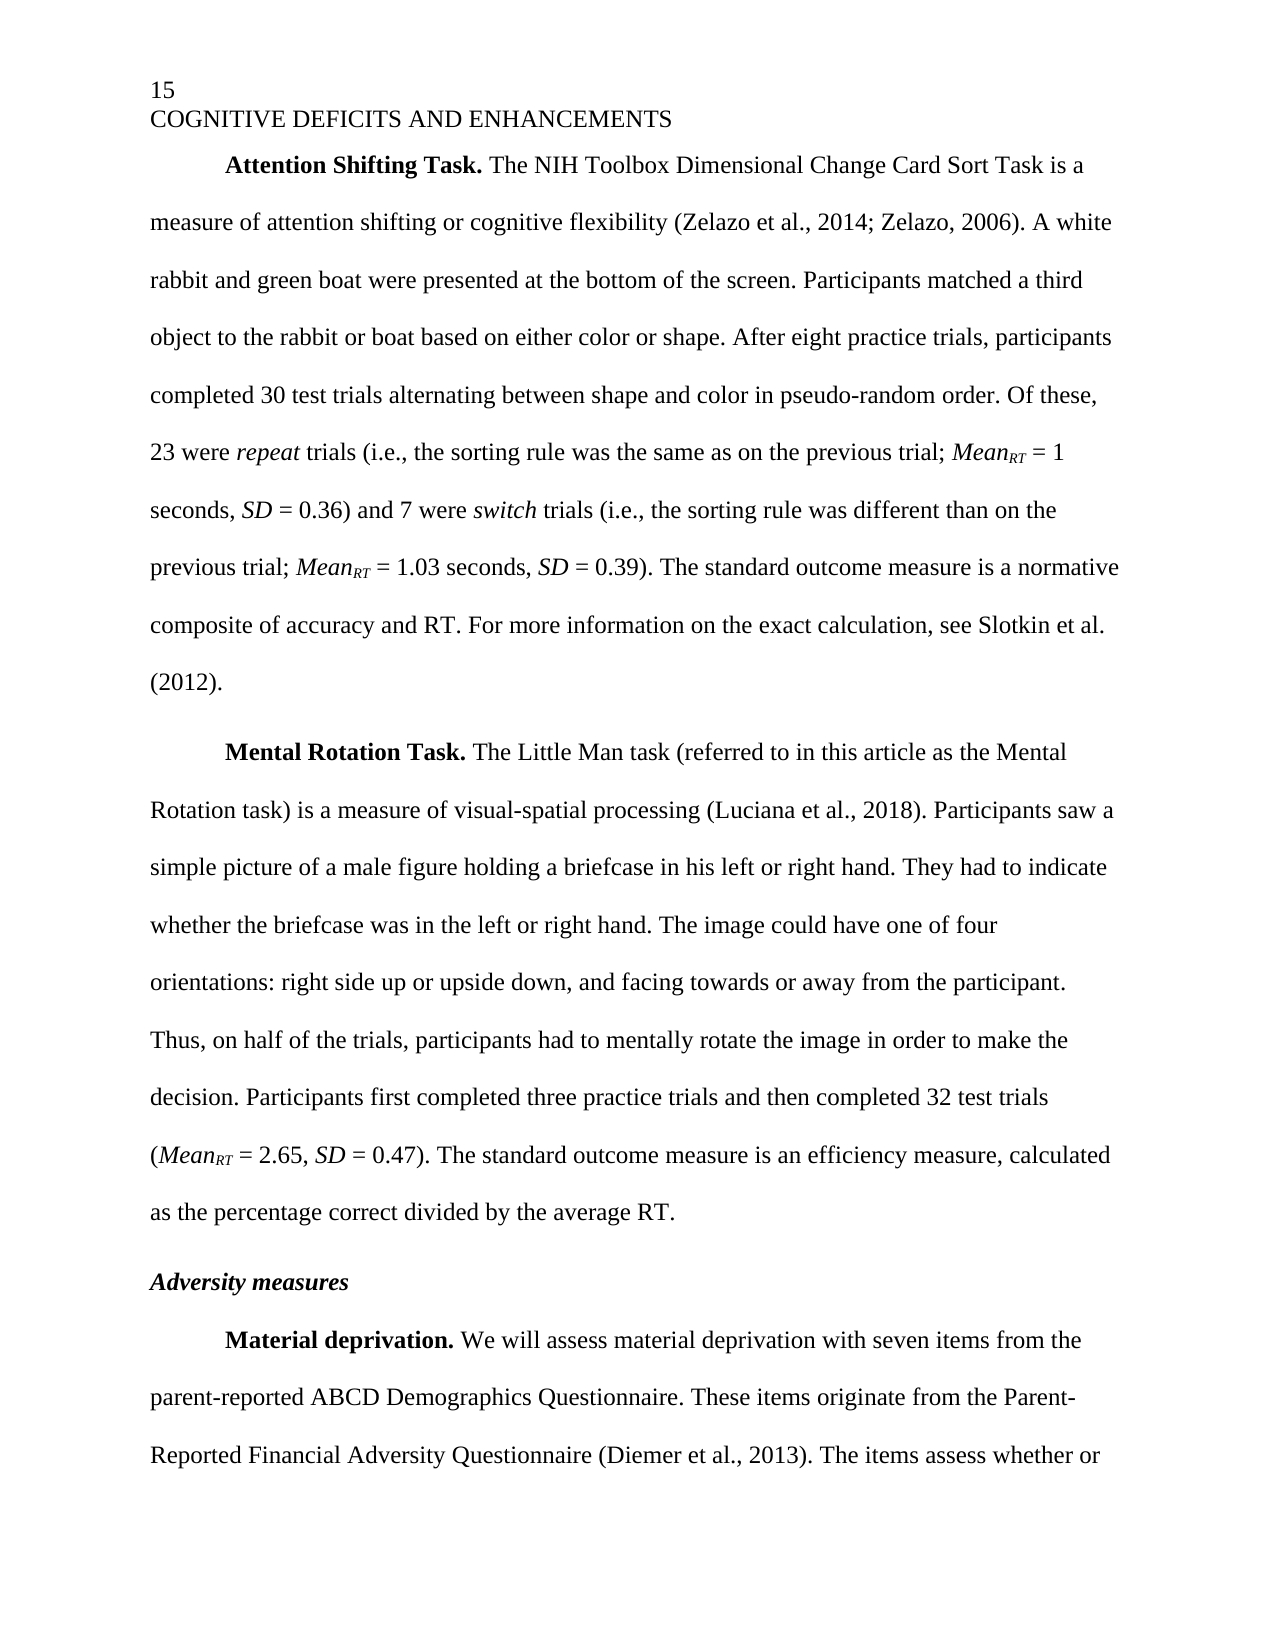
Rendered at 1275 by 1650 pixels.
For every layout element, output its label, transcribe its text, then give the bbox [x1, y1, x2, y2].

text Mental Rotation Task. The Little Man task (referred to in this article as the Mental Rotation task) is a measure of visual-spatial processing (Luciana et al., 2018). Participants saw a simple picture of a male figure holding a briefcase in his left or right hand. They had to indicate whether the briefcase was in the left or right hand. The image could have one of four orientations: right side up or upside down, and facing towards or away from the participant. Thus, on half of the trials, participants had to mentally rotate the image in order to make the decision. Participants first completed three practice trials and then completed 32 test trials (MeanRT = 2.65, SD = 0.47). The standard outcome measure is an efficiency measure, calculated as the percentage correct divided by the average RT. [150, 737, 1125, 1226]
subtitle Adversity measures [150, 1267, 1125, 1296]
text Attention Shifting Task. The NIH Toolbox Dimensional Change Card Sort Task is a measure of attention shifting or cognitive flexibility (Zelazo et al., 2014; Zelazo, 2006). A white rabbit and green boat were presented at the bottom of the screen. Participants matched a third object to the rabbit or boat based on either color or shape. After eight practice trials, participants completed 30 test trials alternating between shape and color in pseudo-random order. Of these, 23 were repeat trials (i.e., the sorting rule was the same as on the previous trial; MeanRT = 1 seconds, SD = 0.36) and 7 were switch trials (i.e., the sorting rule was different than on the previous trial; MeanRT = 1.03 seconds, SD = 0.39). The standard outcome measure is a normative composite of accuracy and RT. For more information on the exact calculation, see Slotkin et al. (2012). [150, 150, 1125, 696]
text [150, 1325, 1125, 1469]
